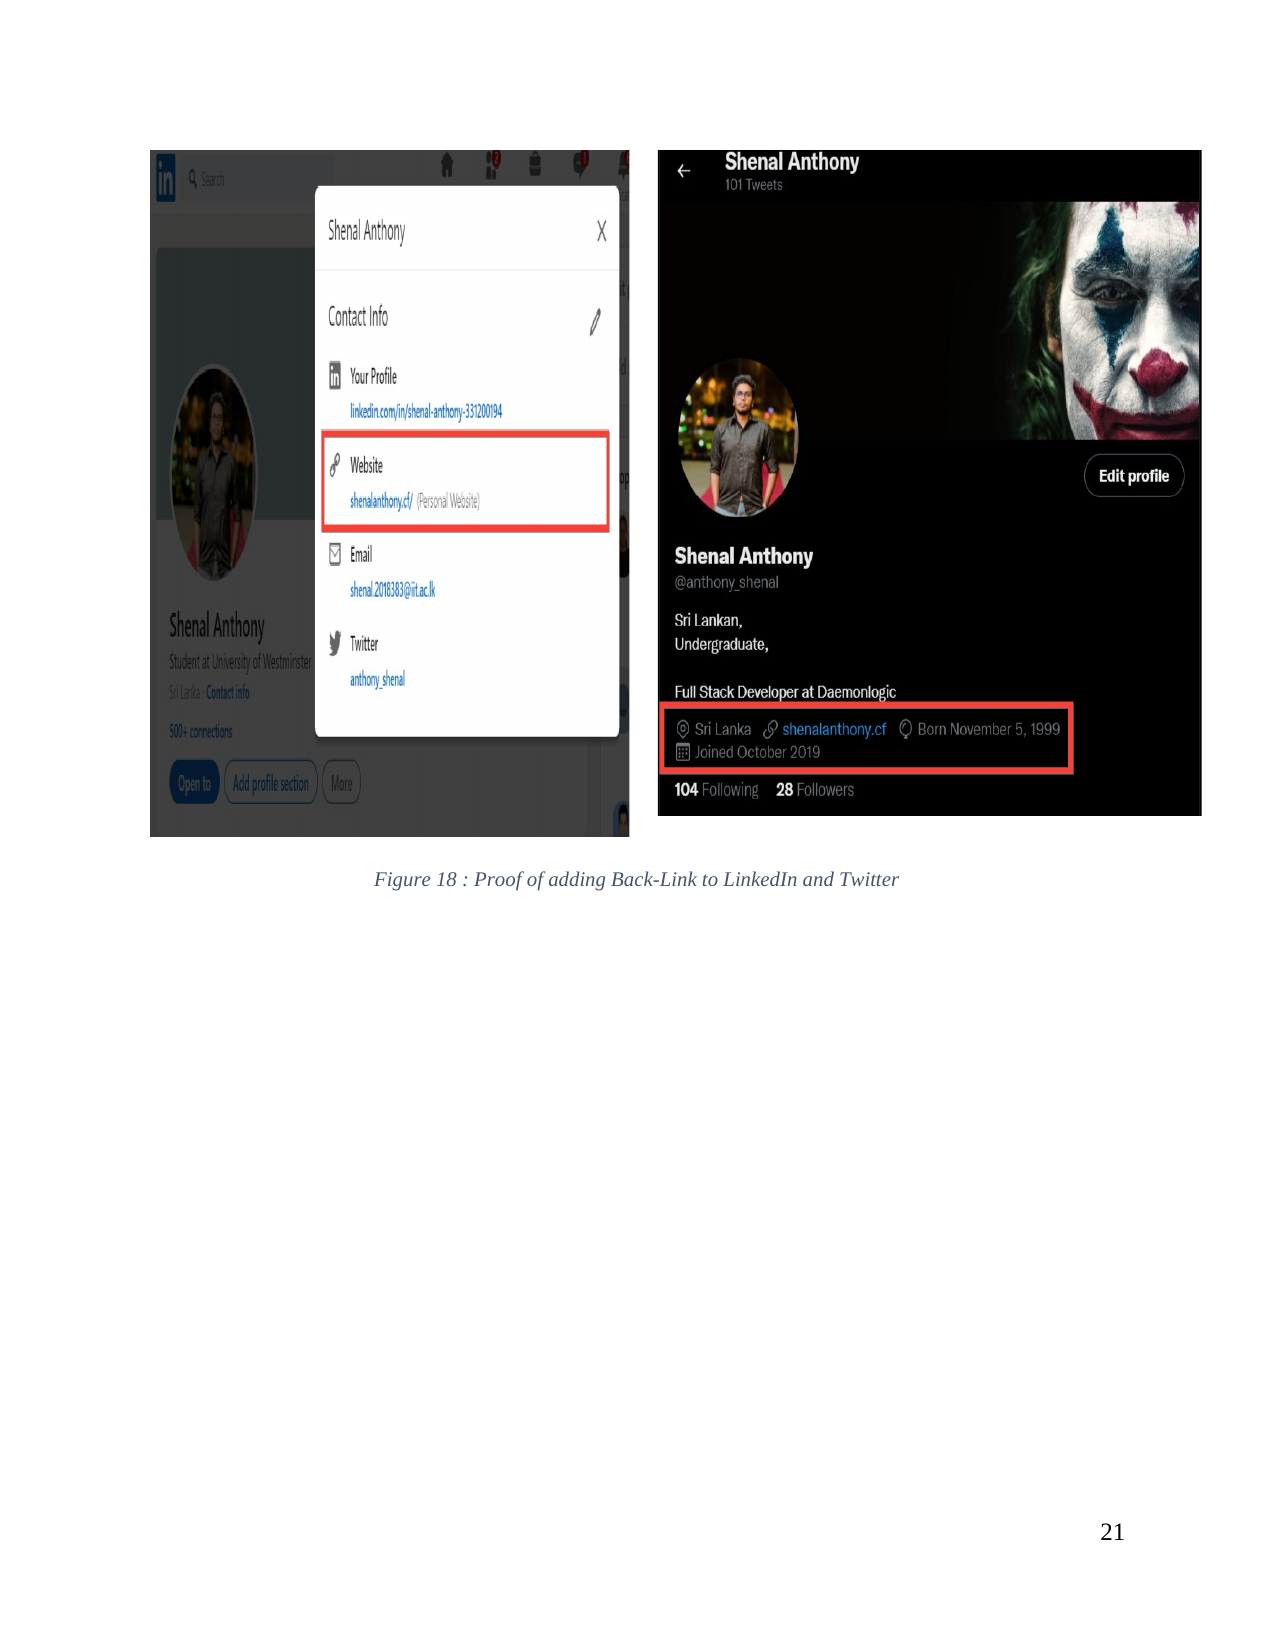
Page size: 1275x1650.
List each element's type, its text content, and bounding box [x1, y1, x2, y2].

picture [657, 150, 1202, 816]
text Figure 18 : Proof of adding Back-Link to LinkedIn and Twitter [150, 867, 1125, 891]
picture [150, 150, 630, 837]
